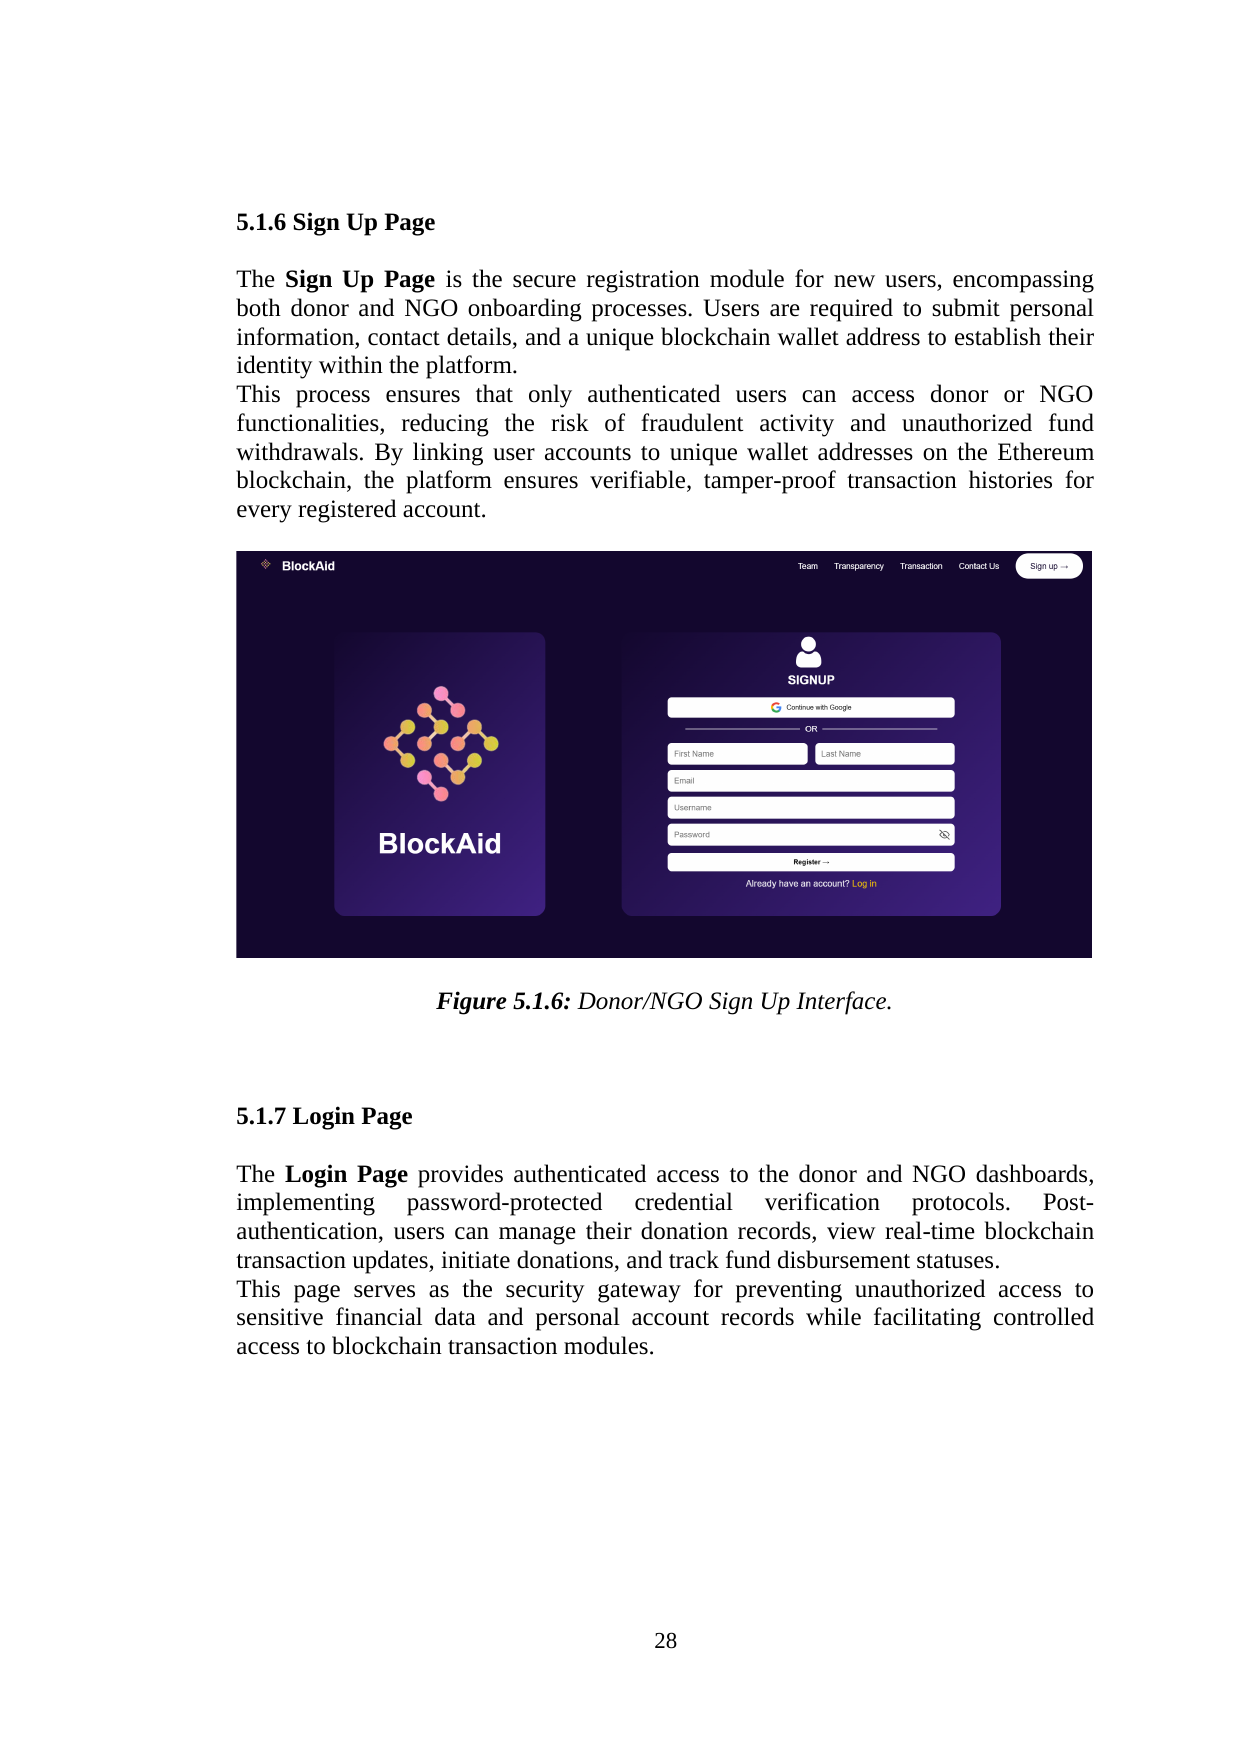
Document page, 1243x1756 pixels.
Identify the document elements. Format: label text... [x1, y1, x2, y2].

text The Login Page provides authenticated access to the donor and NGO dashboards, implementing password-protected credential verification protocols. Post-authentication, users can manage their donation records, view real-time blockchain transaction updates, initiate donations, and track fund disbursement statuses. [236, 1159, 1095, 1274]
text The Sign Up Page is the secure registration module for new users, encompassing both donor and NGO onboarding processes. Users are required to submit personal information, contact details, and a unique blockchain wallet address to establish their identity within the platform. [236, 264, 1095, 379]
picture [236, 551, 1092, 958]
text This process ensures that only authenticated users can access donor or NGO functionalities, reducing the risk of fraudulent activity and unauthorized fund withdrawals. By linking user accounts to unique wallet addresses on the Ethereum blockchain, the platform ensures verifiable, tamper-proof transaction histories for every registered account. [236, 379, 1095, 523]
text This page serves as the security gateway for preventing unauthorized access to sensitive financial data and personal account records while facilitating controlled access to blockchain transaction modules. [236, 1274, 1095, 1360]
text 5.1.6 Sign Up Page [236, 207, 1095, 236]
text 5.1.7 Login Page [236, 1101, 1095, 1130]
text Figure 5.1.6: Donor/NGO Sign Up Interface. [236, 986, 1095, 1015]
